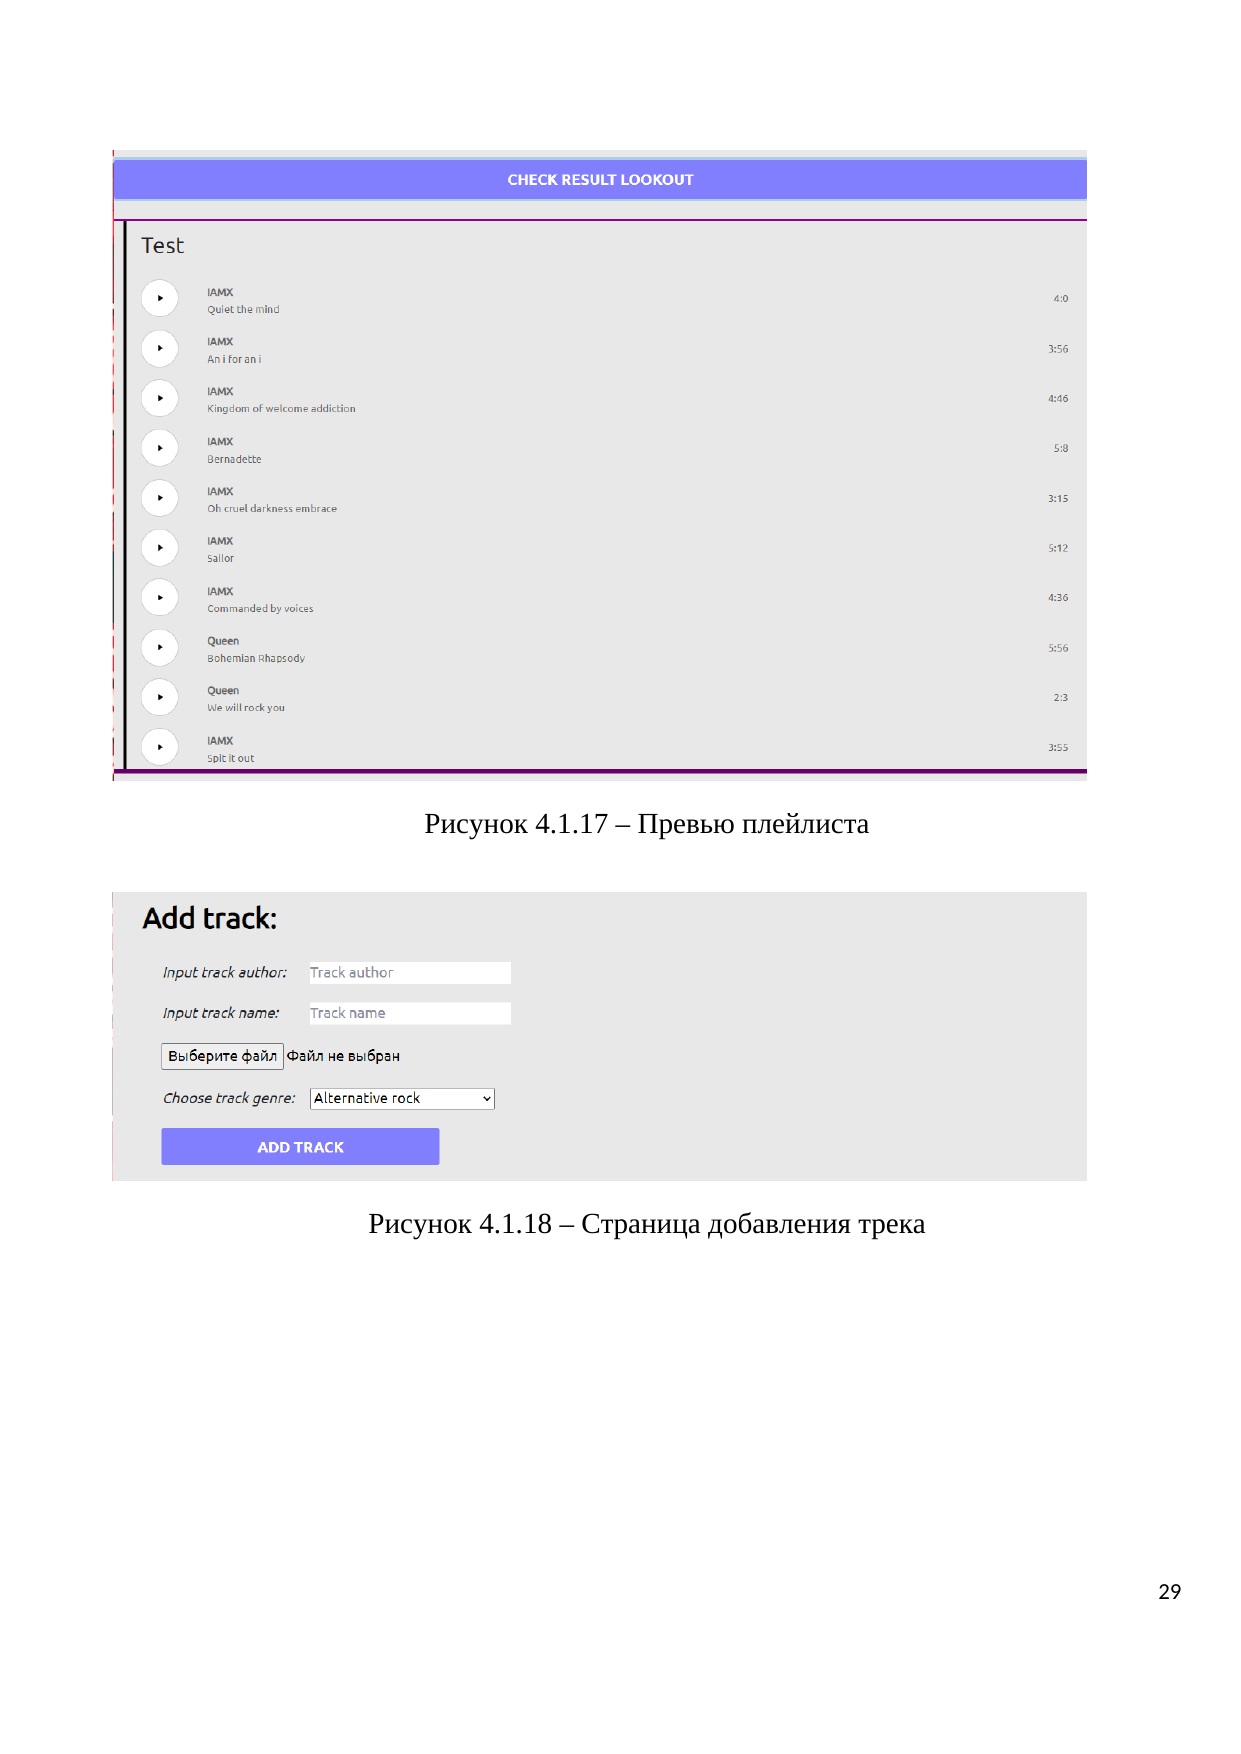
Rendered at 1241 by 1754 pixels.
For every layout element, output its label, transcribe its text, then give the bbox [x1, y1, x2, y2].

picture [112, 892, 1087, 1181]
picture [112, 150, 1087, 781]
